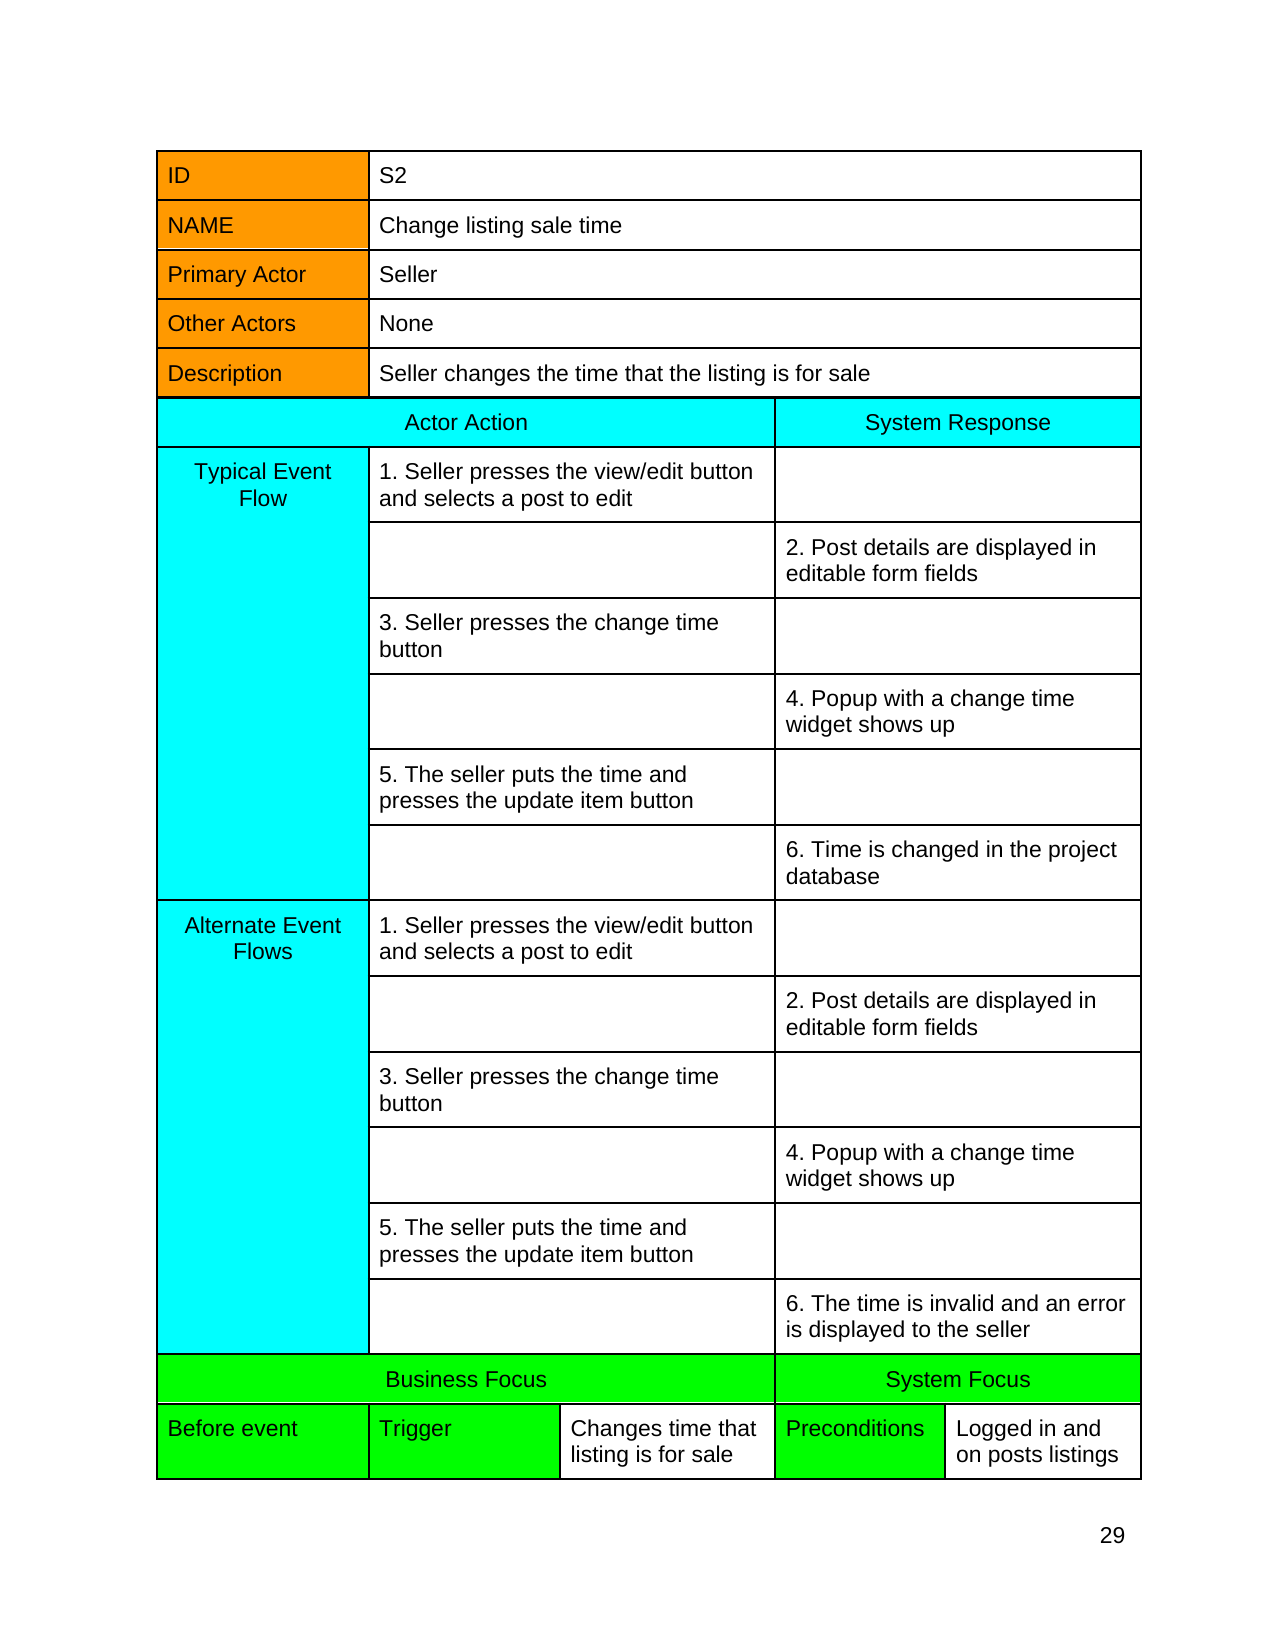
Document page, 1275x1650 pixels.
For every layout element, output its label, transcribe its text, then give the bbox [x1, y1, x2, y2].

table_cell 1. Seller presses the view/edit button and selects a post to edit [370, 448, 774, 521]
table_cell [370, 826, 774, 899]
table_cell 4. Popup with a change time widget shows up [776, 675, 1140, 748]
table_cell Business Focus [158, 1355, 774, 1402]
table_cell [776, 1053, 1140, 1126]
table_cell 5. The seller puts the time and presses the update item button [370, 1204, 774, 1277]
table_cell 5. The seller puts the time and presses the update item button [370, 750, 774, 824]
table_cell [776, 901, 1140, 975]
table_cell Actor Action [158, 399, 774, 446]
table_cell 2. Post details are displayed in editable form fields [776, 523, 1140, 597]
table_cell 4. Popup with a change time widget shows up [776, 1128, 1140, 1202]
table_cell Changes time that listing is for sale [561, 1405, 774, 1478]
table_cell Seller changes the time that the listing is for sale [370, 349, 1140, 396]
table_cell 3. Seller presses the change time button [370, 1053, 774, 1126]
table_cell [776, 599, 1140, 672]
table_cell [370, 1128, 774, 1202]
table_cell 2. Post details are displayed in editable form fields [776, 977, 1140, 1051]
table_cell 1. Seller presses the view/edit button and selects a post to edit [370, 901, 774, 975]
table_cell 6. The time is invalid and an error is displayed to the seller [776, 1280, 1140, 1353]
table_cell Primary Actor [158, 251, 368, 298]
table_cell Typical Event Flow [158, 448, 368, 899]
table_cell [776, 448, 1140, 521]
table_cell [776, 1204, 1140, 1277]
table_cell Change listing sale time [370, 201, 1140, 248]
table_cell [370, 675, 774, 748]
table_cell None [370, 300, 1140, 347]
table_header ID [158, 152, 368, 199]
table_cell System Response [776, 399, 1140, 446]
table_header S2 [370, 152, 1140, 199]
table_cell System Focus [776, 1355, 1140, 1402]
table_cell NAME [158, 201, 368, 248]
table_cell Alternate Event Flows [158, 901, 368, 1353]
table_cell [370, 977, 774, 1051]
table_cell [776, 750, 1140, 824]
table_cell 6. Time is changed in the project database [776, 826, 1140, 899]
table_cell Seller [370, 251, 1140, 298]
table_cell Other Actors [158, 300, 368, 347]
table_cell Before event [158, 1405, 368, 1478]
table_cell [370, 523, 774, 597]
table_cell 3. Seller presses the change time button [370, 599, 774, 672]
table_cell Description [158, 349, 368, 396]
table_cell Logged in and on posts listings [946, 1405, 1140, 1478]
table_cell Preconditions [776, 1405, 944, 1478]
table_cell Trigger [370, 1405, 559, 1478]
table_cell [370, 1280, 774, 1353]
